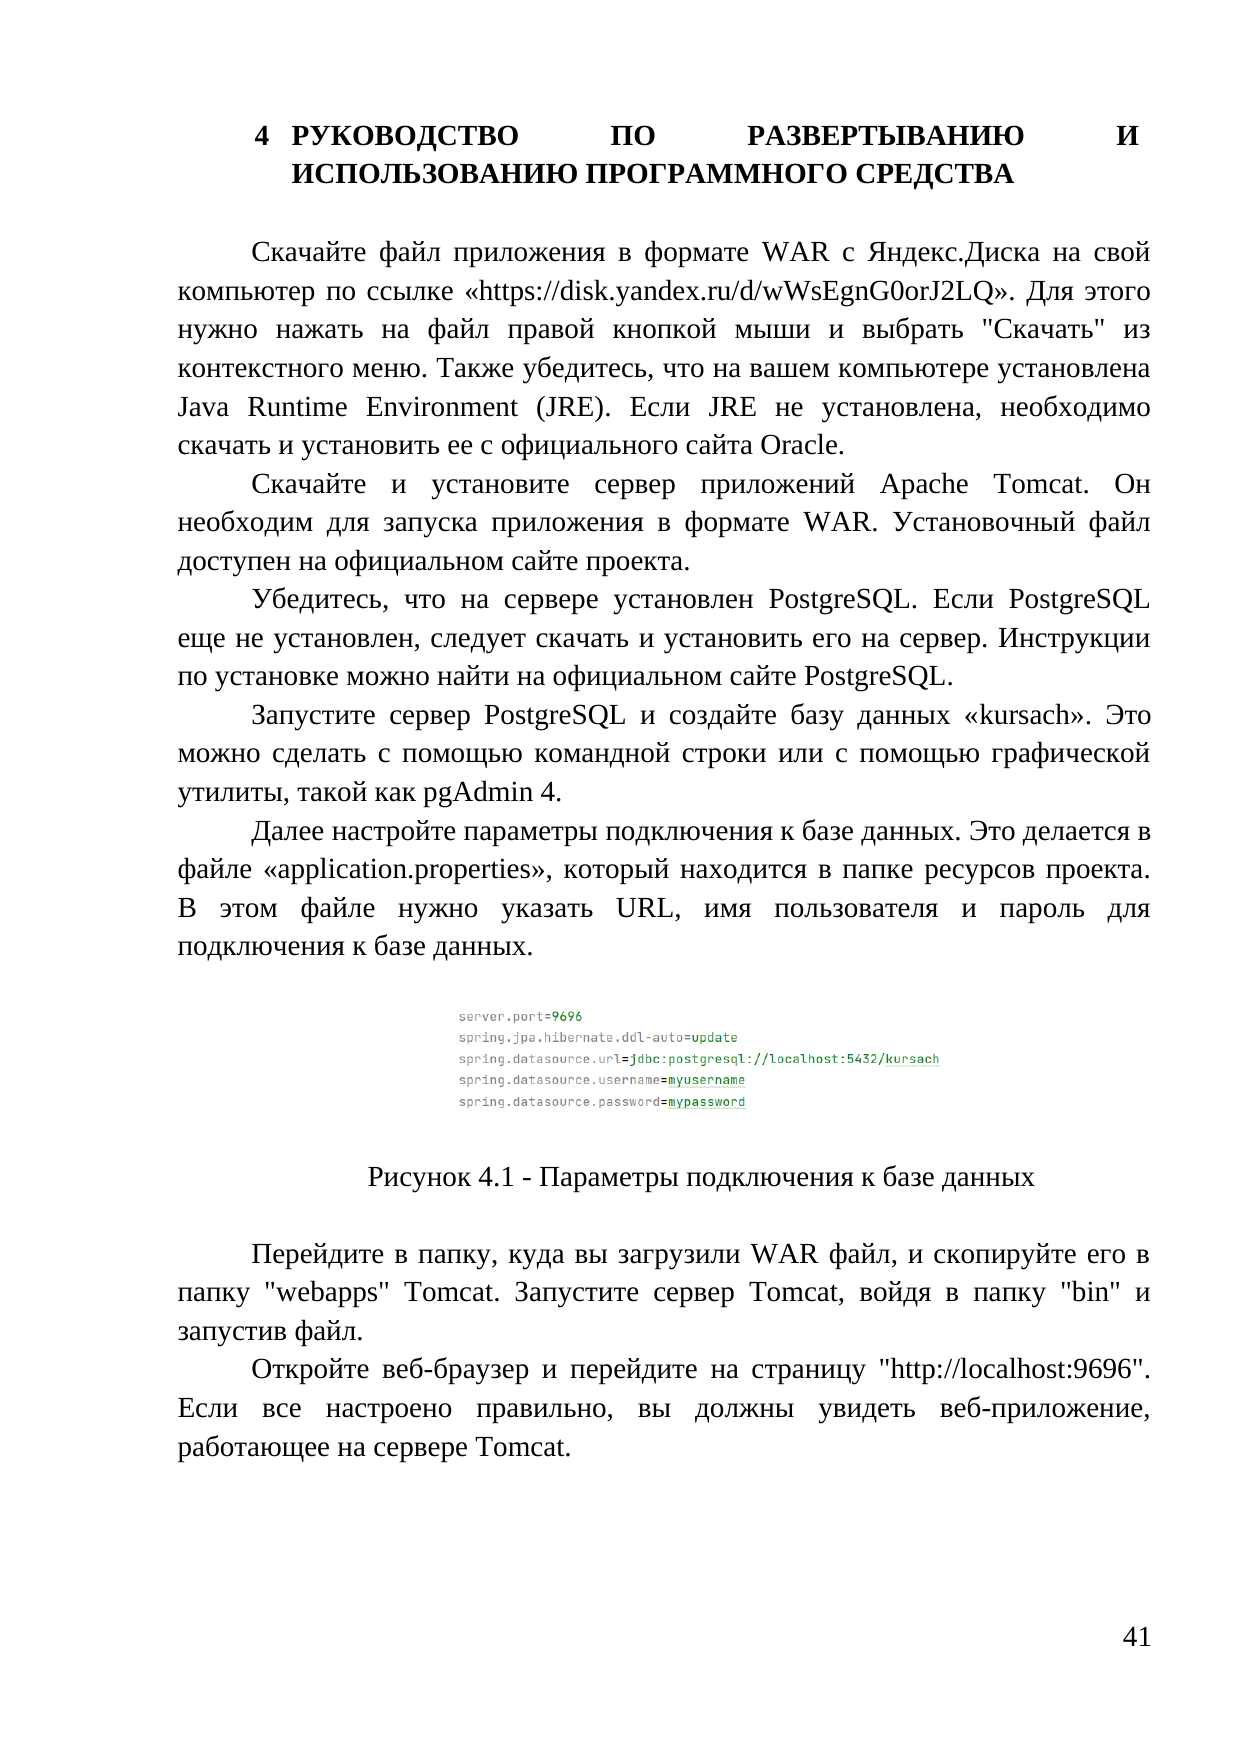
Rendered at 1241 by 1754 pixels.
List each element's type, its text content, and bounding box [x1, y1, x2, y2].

table_header 4 [251, 118, 280, 196]
text Скачайте файл приложения в формате WAR с Яндекс.Диска на свой компьютер по ссылке «https://disk.yandex.ru/d/wWsEgnG0orJ2LQ». Для этого нужно нажать на файл правой кнопкой мыши и выбрать "Скачать" из контекстного меню. Также убедитесь, что на вашем компьютере установлена Java Runtime Environment (JRE). Если JRE не установлена, необходимо скачать и установить ее с официального сайта Oracle. [177, 234, 1152, 461]
text Запустите сервер PostgreSQL и создайте базу данных «kursach». Это можно сделать с помощью командной строки или с помощью графической утилиты, такой как pgAdmin 4. [177, 697, 1152, 808]
text Рисунок 4.1 - Параметры подключения к базе данных [177, 1159, 1152, 1192]
text Скачайте и установите сервер приложений Apache Tomcat. Он необходим для запуска приложения в формате WAR. Установочный файл доступен на официальном сайте проекта. [177, 466, 1152, 576]
text Откройте веб-браузер и перейдите на страницу "http://localhost:9696". Если все настроено правильно, вы должны увидеть веб-приложение, работающее на сервере Tomcat. [177, 1352, 1152, 1462]
text Далее настройте параметры подключения к базе данных. Это делается в файле «application.properties», который находится в папке ресурсов проекта. В этом файле нужно указать URL, имя пользователя и пароль для подключения к базе данных. [177, 813, 1152, 962]
picture [455, 1005, 948, 1117]
table_header РУКОВОДСТВО ПО РАЗВЕРТЫВАНИЮ И ИСПОЛЬЗОВАНИЮ ПРОГРАММНОГО СРЕДСТВА [280, 118, 1151, 196]
text Убедитесь, что на сервере установлен PostgreSQL. Если PostgreSQL еще не установлен, следует скачать и установить его на сервер. Инструкции по установке можно найти на официальном сайте PostgreSQL. [177, 581, 1152, 692]
text Перейдите в папку, куда вы загрузили WAR файл, и скопируйте его в папку "webapps" Tomcat. Запустите сервер Tomcat, войдя в папку "bin" и запустив файл. [177, 1236, 1152, 1347]
